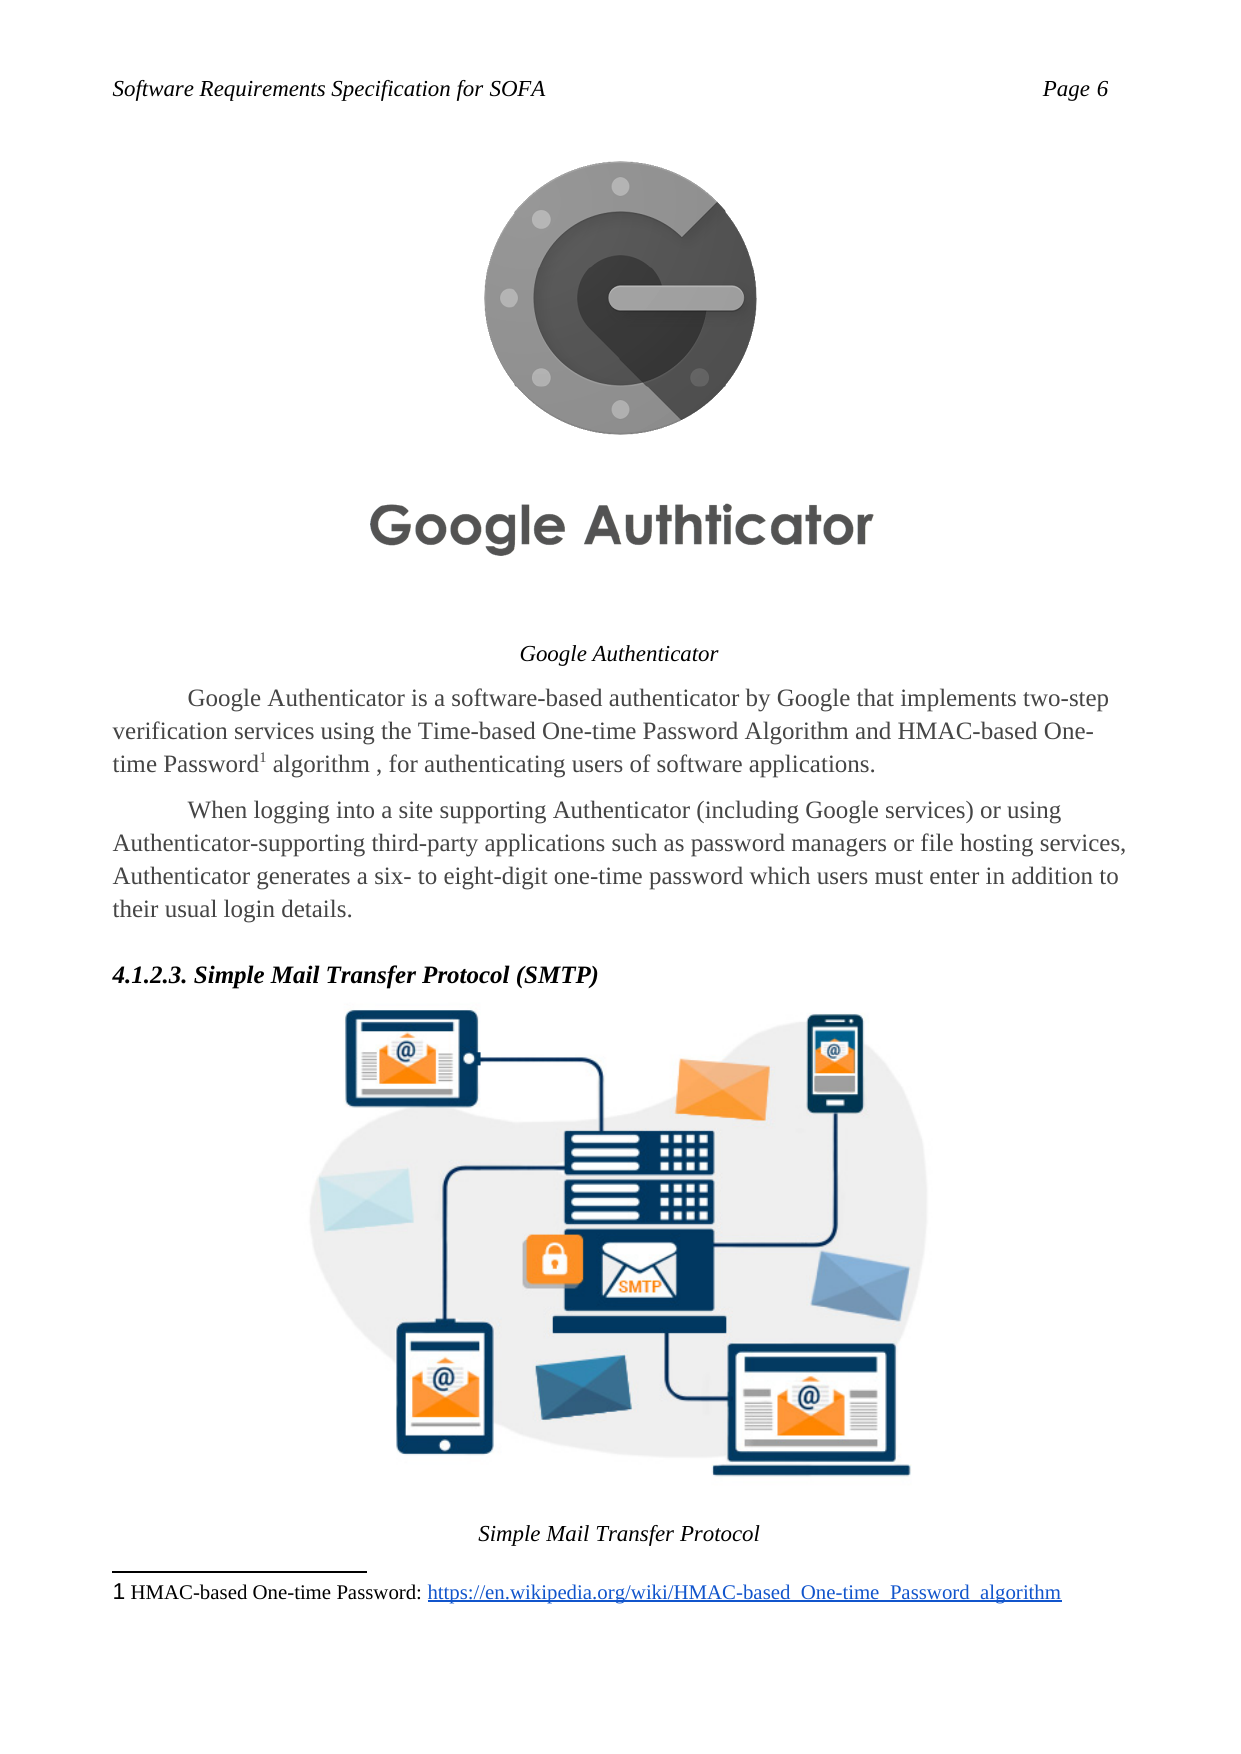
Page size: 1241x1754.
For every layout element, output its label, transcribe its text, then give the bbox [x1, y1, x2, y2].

picture [240, 992, 1001, 1517]
text Google Authenticator is a software-based authenticator by Google that implements two-step verification services using the Time-based One-time Password Algorithm and HMAC-based One-time Password algorithm , for authenticating users of software applications. [112, 683, 1128, 778]
text When logging into a site supporting Authenticator (including Google services) or using Authenticator-supporting third-party applications such as password managers or file hosting services, Authenticator generates a six- to eight-digit one-time password which users must enter in addition to their usual login details. [112, 795, 1128, 923]
picture [303, 150, 937, 625]
text Simple Mail Transfer Protocol [112, 1520, 1128, 1547]
text Google Authenticator [112, 641, 1128, 667]
text 4.1.2.3. Simple Mail Transfer Protocol (SMTP) [112, 960, 1128, 989]
